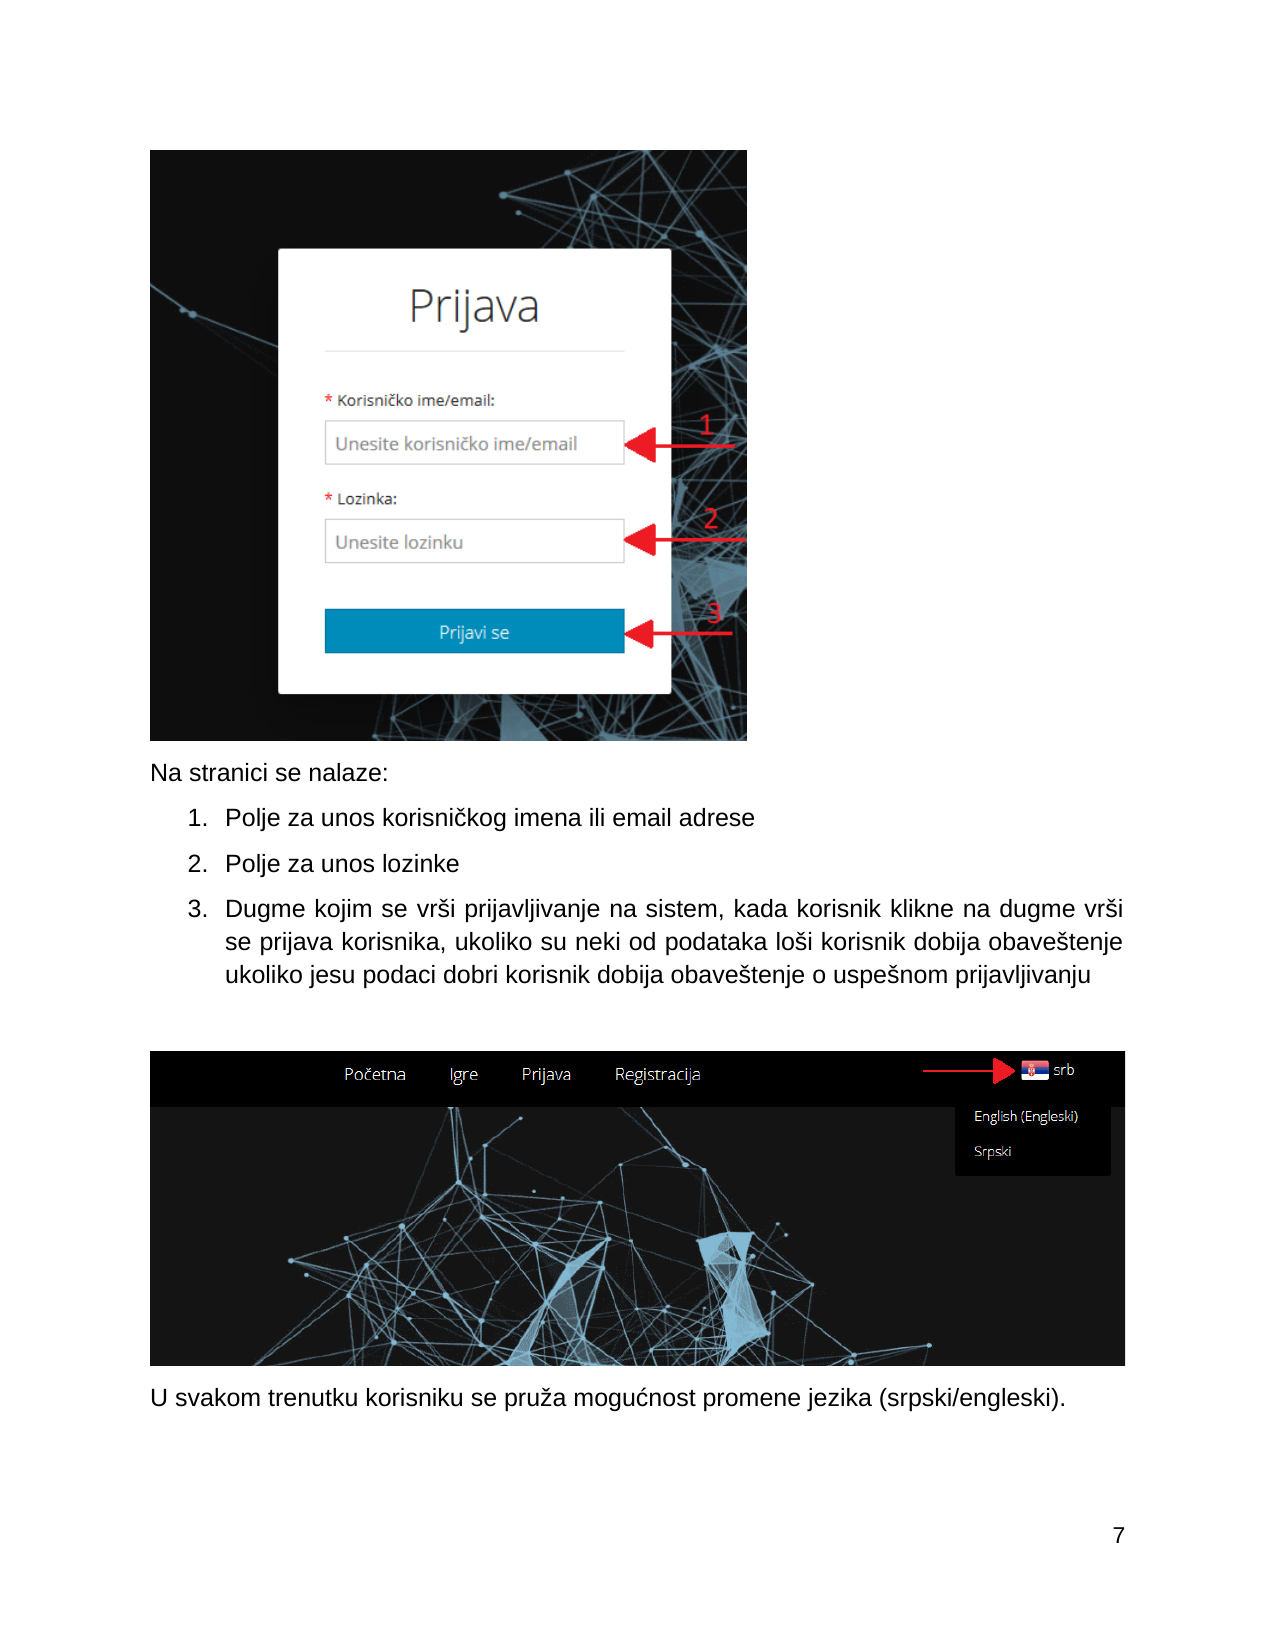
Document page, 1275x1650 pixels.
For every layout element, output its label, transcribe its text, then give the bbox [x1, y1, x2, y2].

text Na stranici se nalaze: [150, 758, 1125, 786]
picture [150, 150, 747, 741]
picture [150, 1051, 1125, 1366]
list Polje za unos korisničkog imena ili email adrese [187, 803, 1125, 832]
list Dugme kojim se vrši prijavljivanje na sistem, kada korisnik klikne na dugme vrši se prijava korisnika, ukoliko su neki od podataka loši korisnik dobija obaveštenje ukoliko jesu podaci dobri korisnik dobija obaveštenje o uspešnom prijavljivanju [187, 894, 1125, 989]
list Polje za unos lozinke [187, 849, 1125, 877]
text U svakom trenutku korisniku se pruža mogućnost promene jezika (srpski/engleski). [150, 1383, 1125, 1411]
